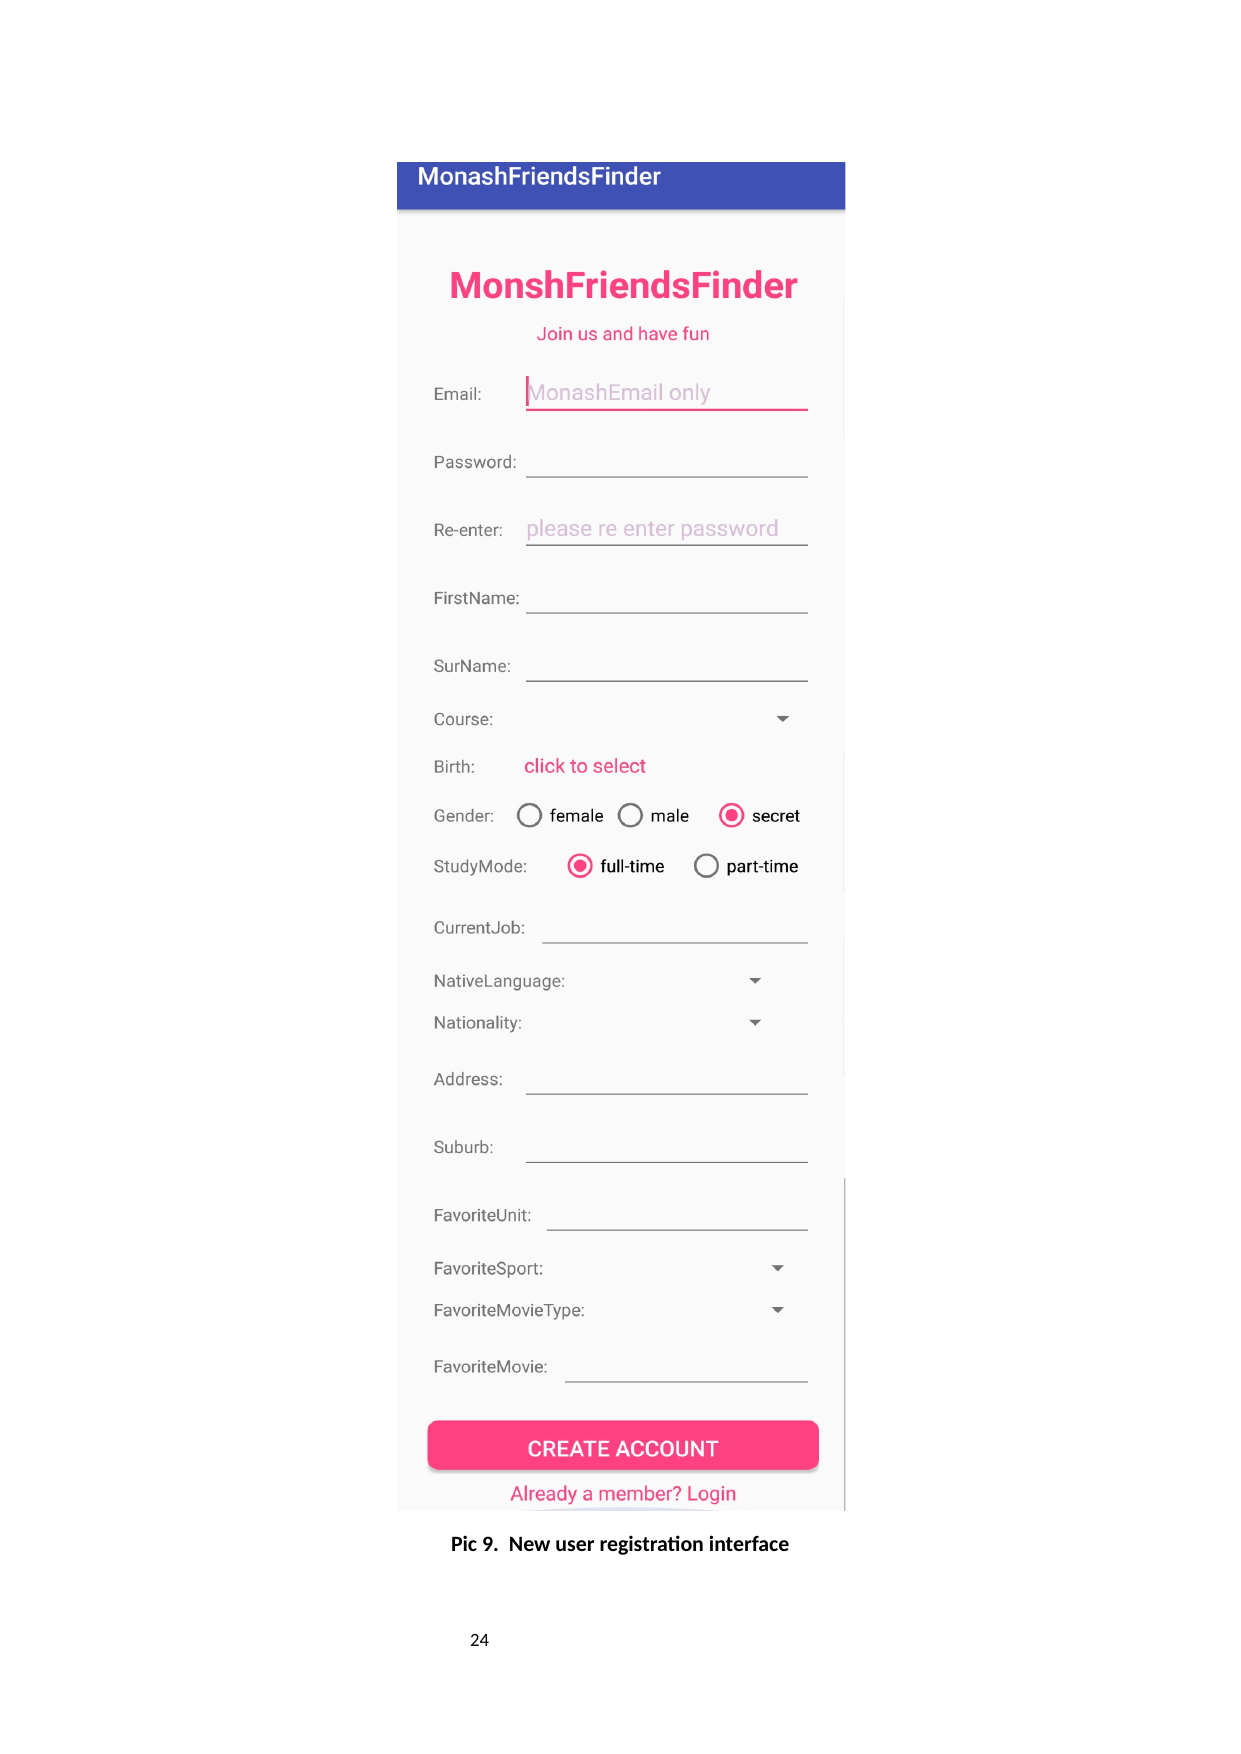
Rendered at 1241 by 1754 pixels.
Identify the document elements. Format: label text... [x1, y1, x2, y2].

text Pic 9. New user registration interface [187, 1527, 1053, 1559]
picture [397, 162, 846, 1511]
